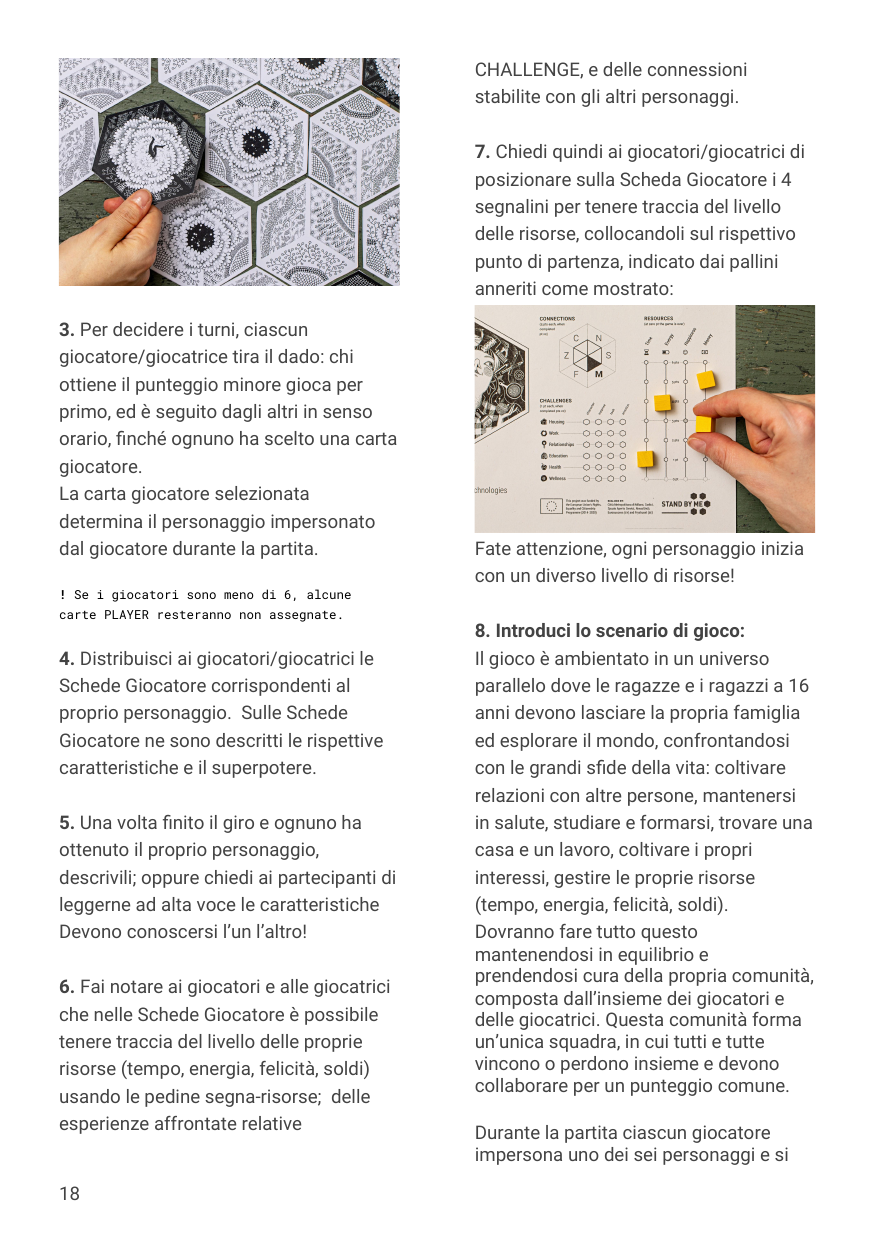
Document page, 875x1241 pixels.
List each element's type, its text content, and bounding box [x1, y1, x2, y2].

picture [58, 58, 400, 286]
picture [474, 305, 816, 533]
text 5. Una volta finito il giro e ognuno ha ottenuto il proprio personaggio, descrivili; oppure chiedi ai partecipanti di leggerne ad alta voce le caratteristiche Devono conoscersi l’un l’altro! [59, 812, 398, 943]
text 6. Fai notare ai giocatori e alle giocatrici che nelle Schede Giocatore è possibile tenere traccia del livello delle proprie risorse (tempo, energia, felicità, soldi) usando le pedine segna-risorse; delle esperienze affrontate relative CHALLENGE, e delle connessioni stabilite con gli altri personaggi. [59, 976, 398, 1135]
text 4. Distribuisci ai giocatori/giocatrici le Schede Giocatore corrispondenti al proprio personaggio. Sulle Schede Giocatore ne sono descritti le rispettive caratteristiche e il superpotere. [59, 647, 398, 779]
text La carta giocatore selezionata determina il personaggio impersonato dal giocatore durante la partita. [59, 483, 398, 560]
subtitle ! Se i giocatori sono meno di 6, alcune carte PLAYER resteranno non assegnate. [59, 586, 378, 623]
text Il gioco è ambientato in un universo parallelo dove le ragazze e i ragazzi a 16 anni devono lasciare la propria famiglia ed esplorare il mondo, confrontandosi con le grandi sfide della vita: coltivare relazioni con altre persone, mantenersi in salute, studiare e formarsi, trovare una casa e un lavoro, coltivare i propri interessi, gestire le proprie risorse (tempo, energia, felicità, soldi). [474, 648, 814, 916]
text 8. Introduci lo scenario di gioco: [474, 620, 814, 642]
text Fate attenzione, ogni personaggio inizia con un diverso livello di risorse! [474, 538, 814, 587]
text 3. Per decidere i turni, ciascun giocatore/giocatrice tira il dado: chi ottiene il punteggio minore gioca per primo, ed è seguito dagli altri in senso orario, finché ognuno ha scelto una carta giocatore. [59, 319, 398, 478]
text Dovranno fare tutto questo mantenendosi in equilibrio e prendendosi cura della propria comunità, composta dall’insieme dei giocatori e delle giocatrici. Questa comunità forma un’unica squadra, in cui tutti e tutte vincono o perdono insieme e devono collaborare per un punteggio comune. [474, 922, 815, 1097]
text 7. Chiedi quindi ai giocatori/giocatrici di posizionare sulla Scheda Giocatore i 4 segnalini per tenere traccia del livello delle risorse, collocandoli sul rispettivo punto di partenza, indicato dai pallini anneriti come mostrato: [474, 141, 814, 300]
